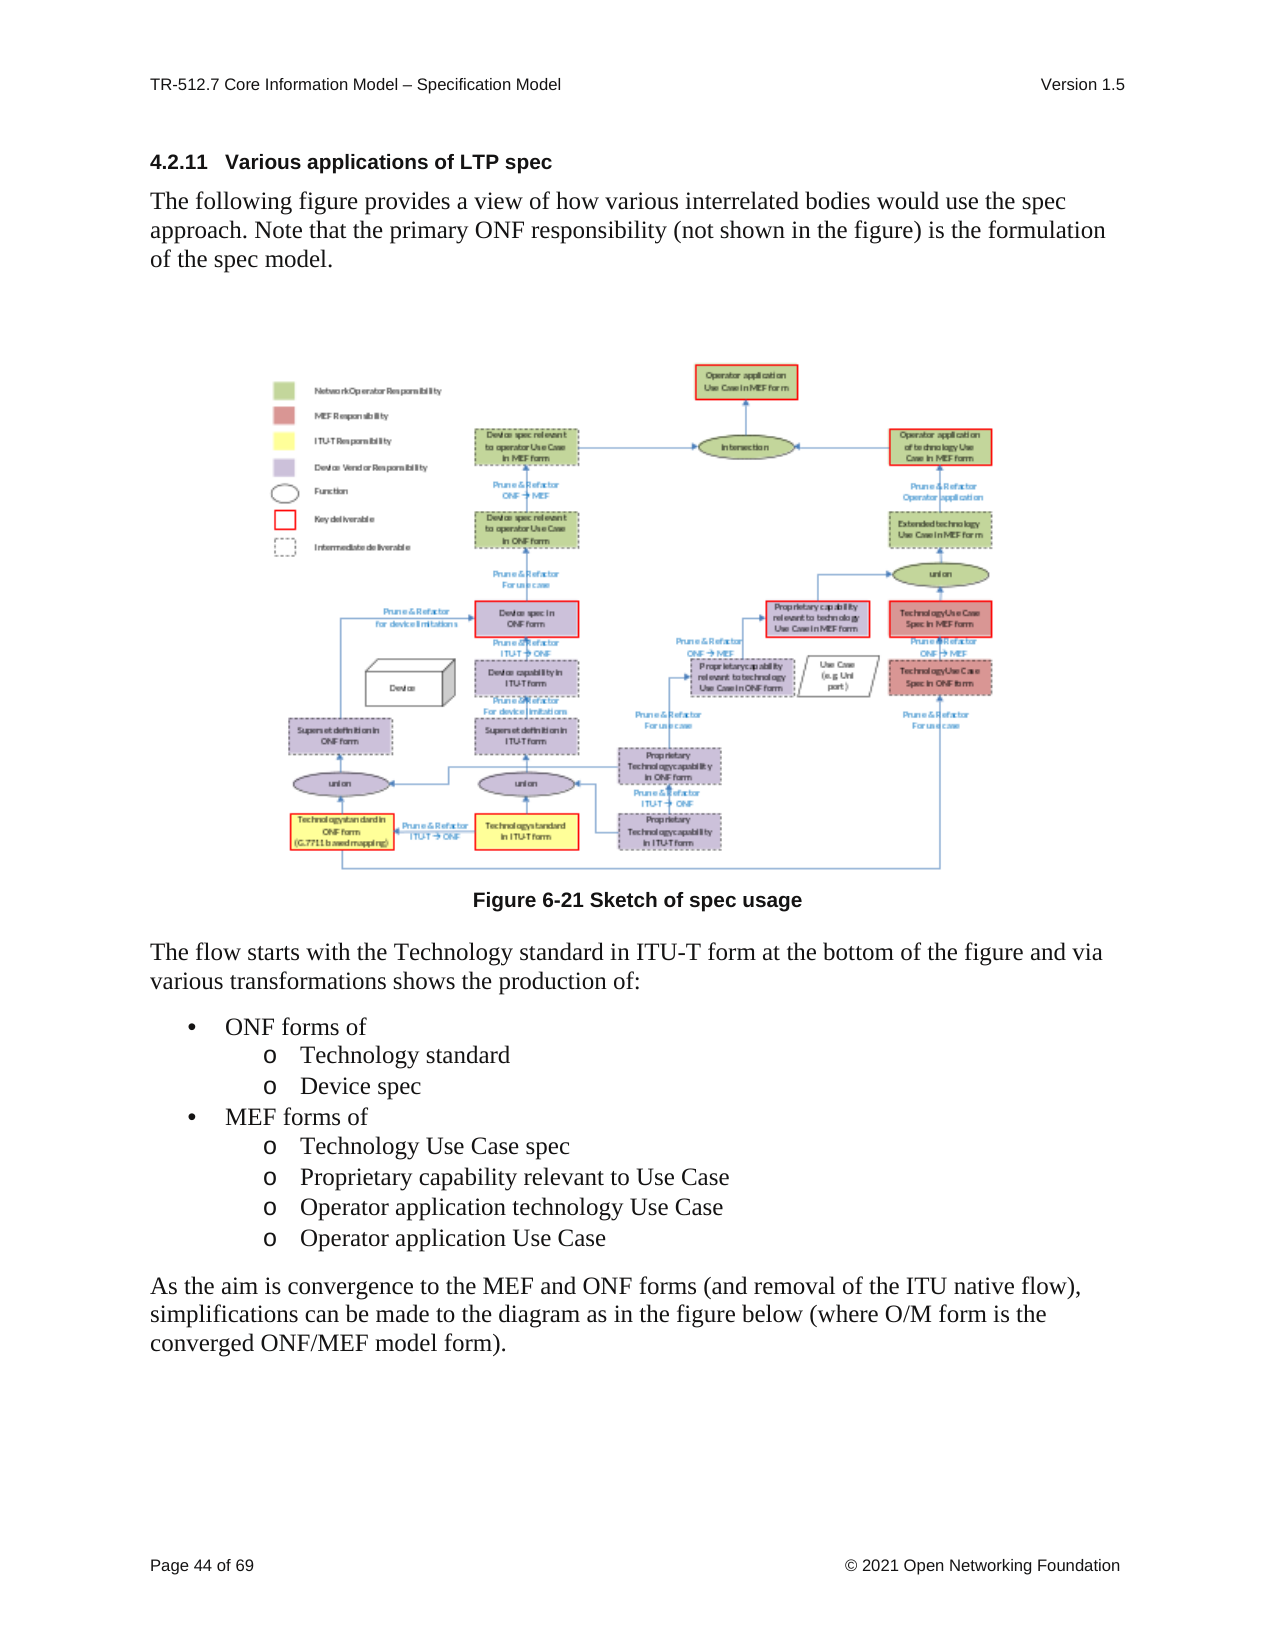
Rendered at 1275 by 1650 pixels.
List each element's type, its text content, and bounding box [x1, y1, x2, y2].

list Technology Use Case spec [262, 1131, 1125, 1162]
text The flow starts with the Technology standard in ITU-T form at the bottom of the figure and via various transformations shows the production of: [150, 937, 1125, 995]
list Device spec [262, 1071, 1125, 1102]
list Operator application technology Use Case [262, 1192, 1125, 1223]
list ONF forms of [187, 1011, 1125, 1040]
list MEF forms of [187, 1102, 1125, 1131]
subtitle Various applications of LTP spec [150, 150, 1125, 174]
list Technology standard [262, 1040, 1125, 1071]
list Operator application Use Case [262, 1223, 1125, 1254]
text As the aim is convergence to the MEF and ONF forms (and removal of the ITU native flow), simplifications can be made to the diagram as in the figure below (where O/M form is the converged ONF/MEF model form). [150, 1271, 1125, 1357]
list Proprietary capability relevant to Use Case [262, 1162, 1125, 1192]
text The following figure provides a view of how various interrelated bodies would use the spec approach. Note that the primary ONF responsibility (not shown in the figure) is the formulation of the spec model. [150, 186, 1125, 273]
